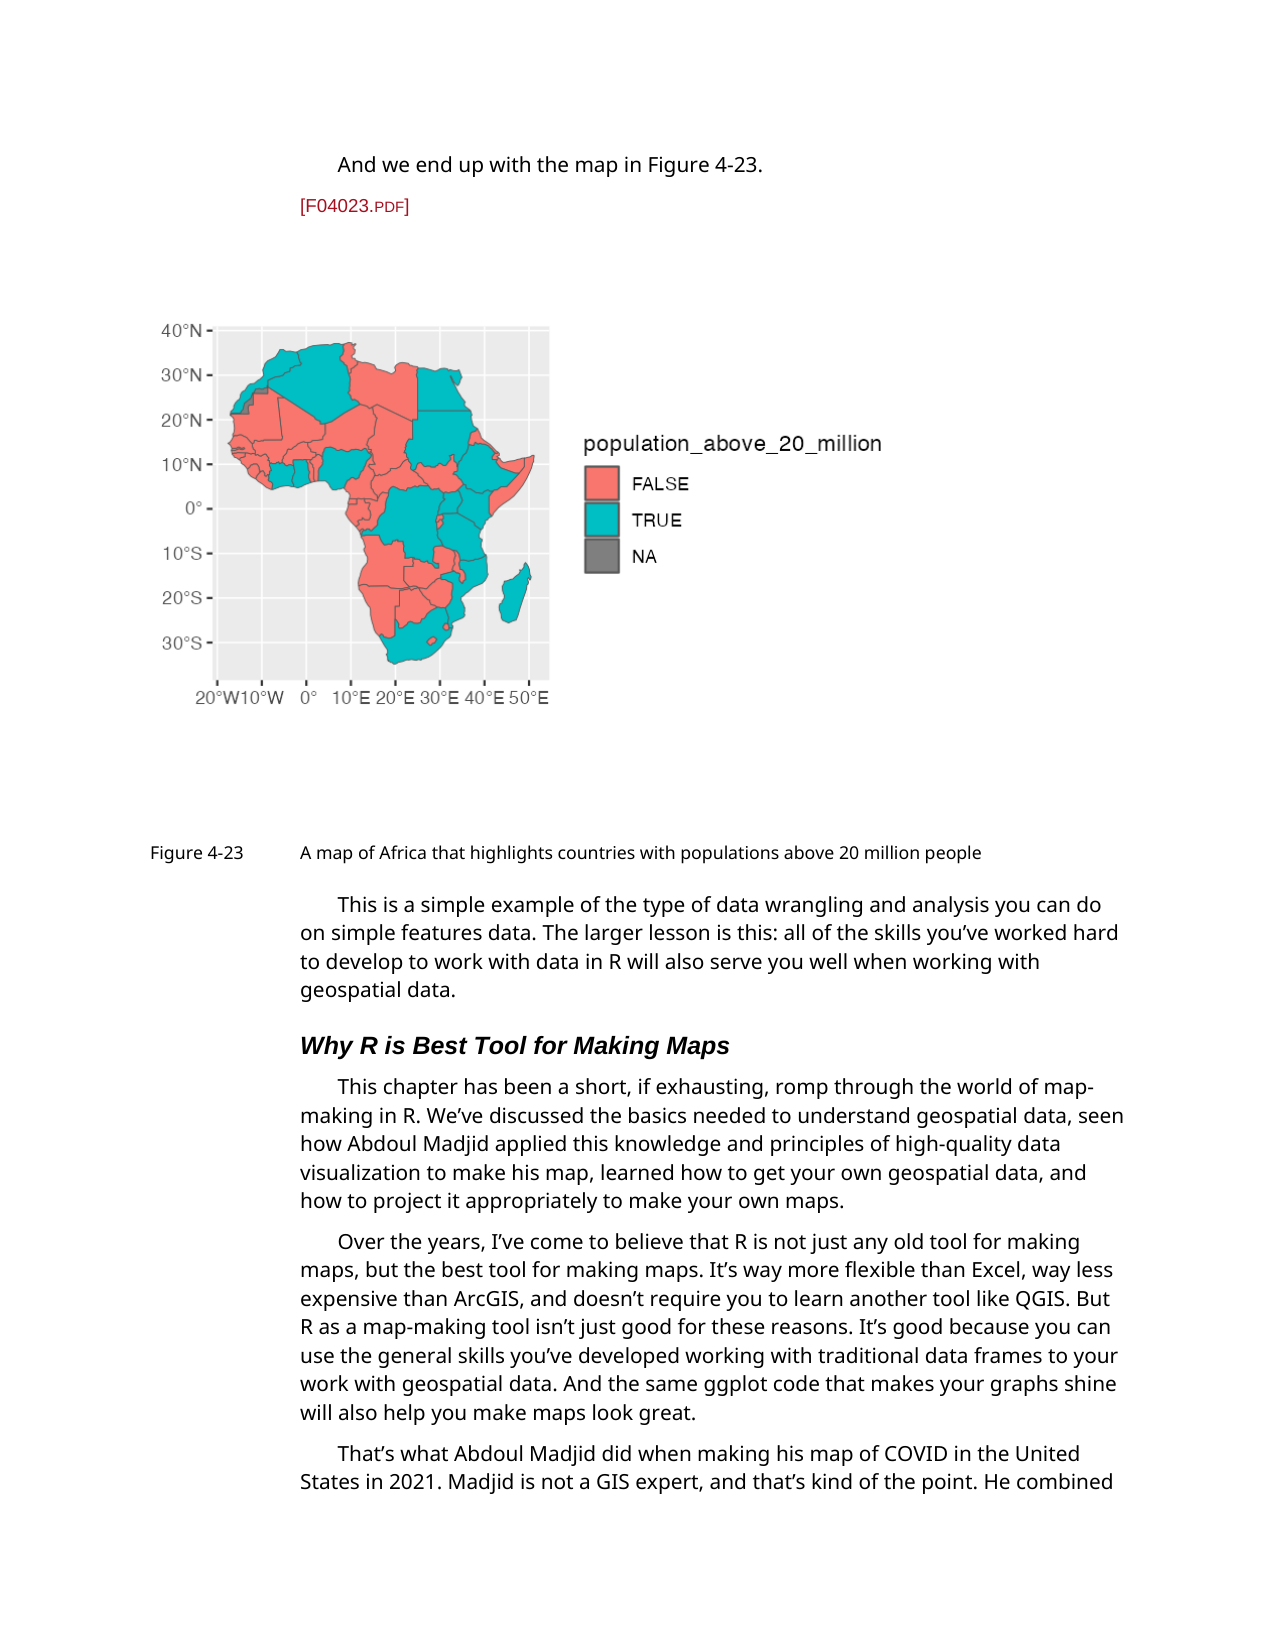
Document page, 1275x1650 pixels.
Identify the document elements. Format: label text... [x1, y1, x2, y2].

text Over the years, I’ve come to believe that R is not just any old tool for making maps, but the best tool for making maps. It’s way more flexible than Excel, way less expensive than ArcGIS, and doesn’t require you to learn another tool like QGIS. But R as a map-making tool isn’t just good for these reasons. It’s good because you can use the general skills you’ve developed working with traditional data frames to your work with geospatial data. And the same ggplot code that makes your graphs shine will also help you make maps look great. [300, 1227, 1125, 1426]
text Why R is Best Tool for Making Maps [300, 1029, 1125, 1060]
text And we end up with the map in Figure 4-23. [300, 150, 1125, 178]
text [300, 1439, 1125, 1496]
picture [150, 216, 905, 820]
text This chapter has been a short, if exhausting, romp through the world of map-making in R. We’ve discussed the basics needed to understand geospatial data, seen how Abdoul Madjid applied this knowledge and principles of high-quality data visualization to make his map, learned how to get your own geospatial data, and how to project it appropriately to make your own maps. [300, 1072, 1125, 1215]
text This is a simple example of the type of data wrangling and analysis you can do on simple features data. The larger lesson is this: all of the skills you’ve worked hard to develop to work with data in R will also serve you well when working with geospatial data. [300, 890, 1125, 1004]
text [F04023.pdf] [300, 191, 1125, 216]
text A map of Africa that highlights countries with populations above 20 million people [150, 841, 1125, 865]
